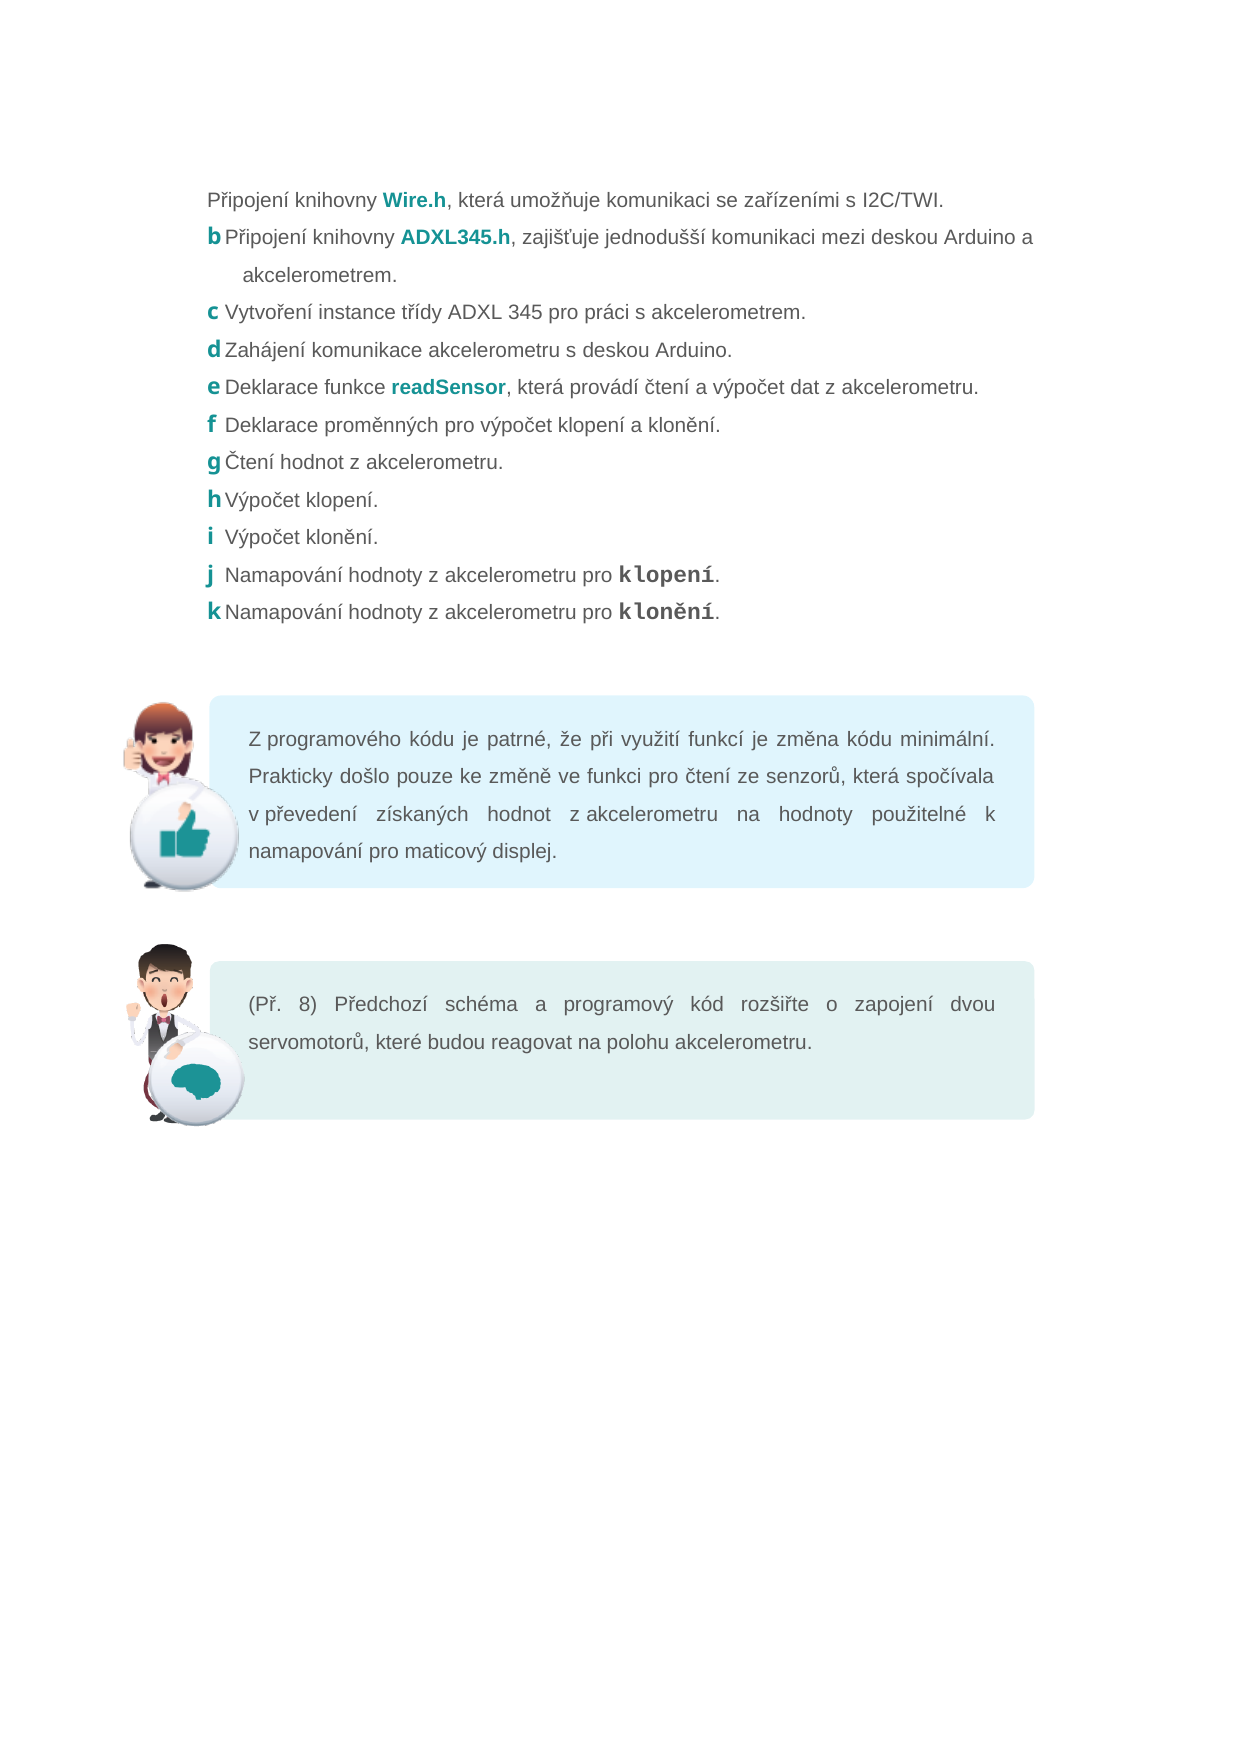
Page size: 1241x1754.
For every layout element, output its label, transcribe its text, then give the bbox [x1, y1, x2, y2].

list Připojení knihovny Wire.h, která umožňuje komunikaci se zařízeními s I2C/TWI. [207, 177, 1033, 215]
list Namapování hodnoty z akcelerometru pro klonění. [207, 590, 1033, 627]
list Výpočet klopení. [207, 477, 1033, 515]
picture [117, 937, 253, 1137]
list Vytvoření instance třídy ADXL 345 pro práci s akcelerometrem. [207, 290, 1033, 327]
picture [115, 693, 256, 893]
list Čtení hodnot z akcelerometru. [207, 440, 1033, 477]
list Připojení knihovny ADXL345.h, zajišťuje jednodušší komunikaci mezi deskou Arduino a akcelerometrem. [207, 215, 1033, 290]
list Zahájení komunikace akcelerometru s deskou Arduino. [207, 327, 1033, 365]
list Namapování hodnoty z akcelerometru pro klopení. [207, 552, 1033, 590]
list Deklarace funkce readSensor, která provádí čtení a výpočet dat z akcelerometru. [207, 365, 1033, 402]
list Výpočet klonění. [207, 515, 1033, 552]
list Deklarace proměnných pro výpočet klopení a klonění. [207, 402, 1033, 440]
